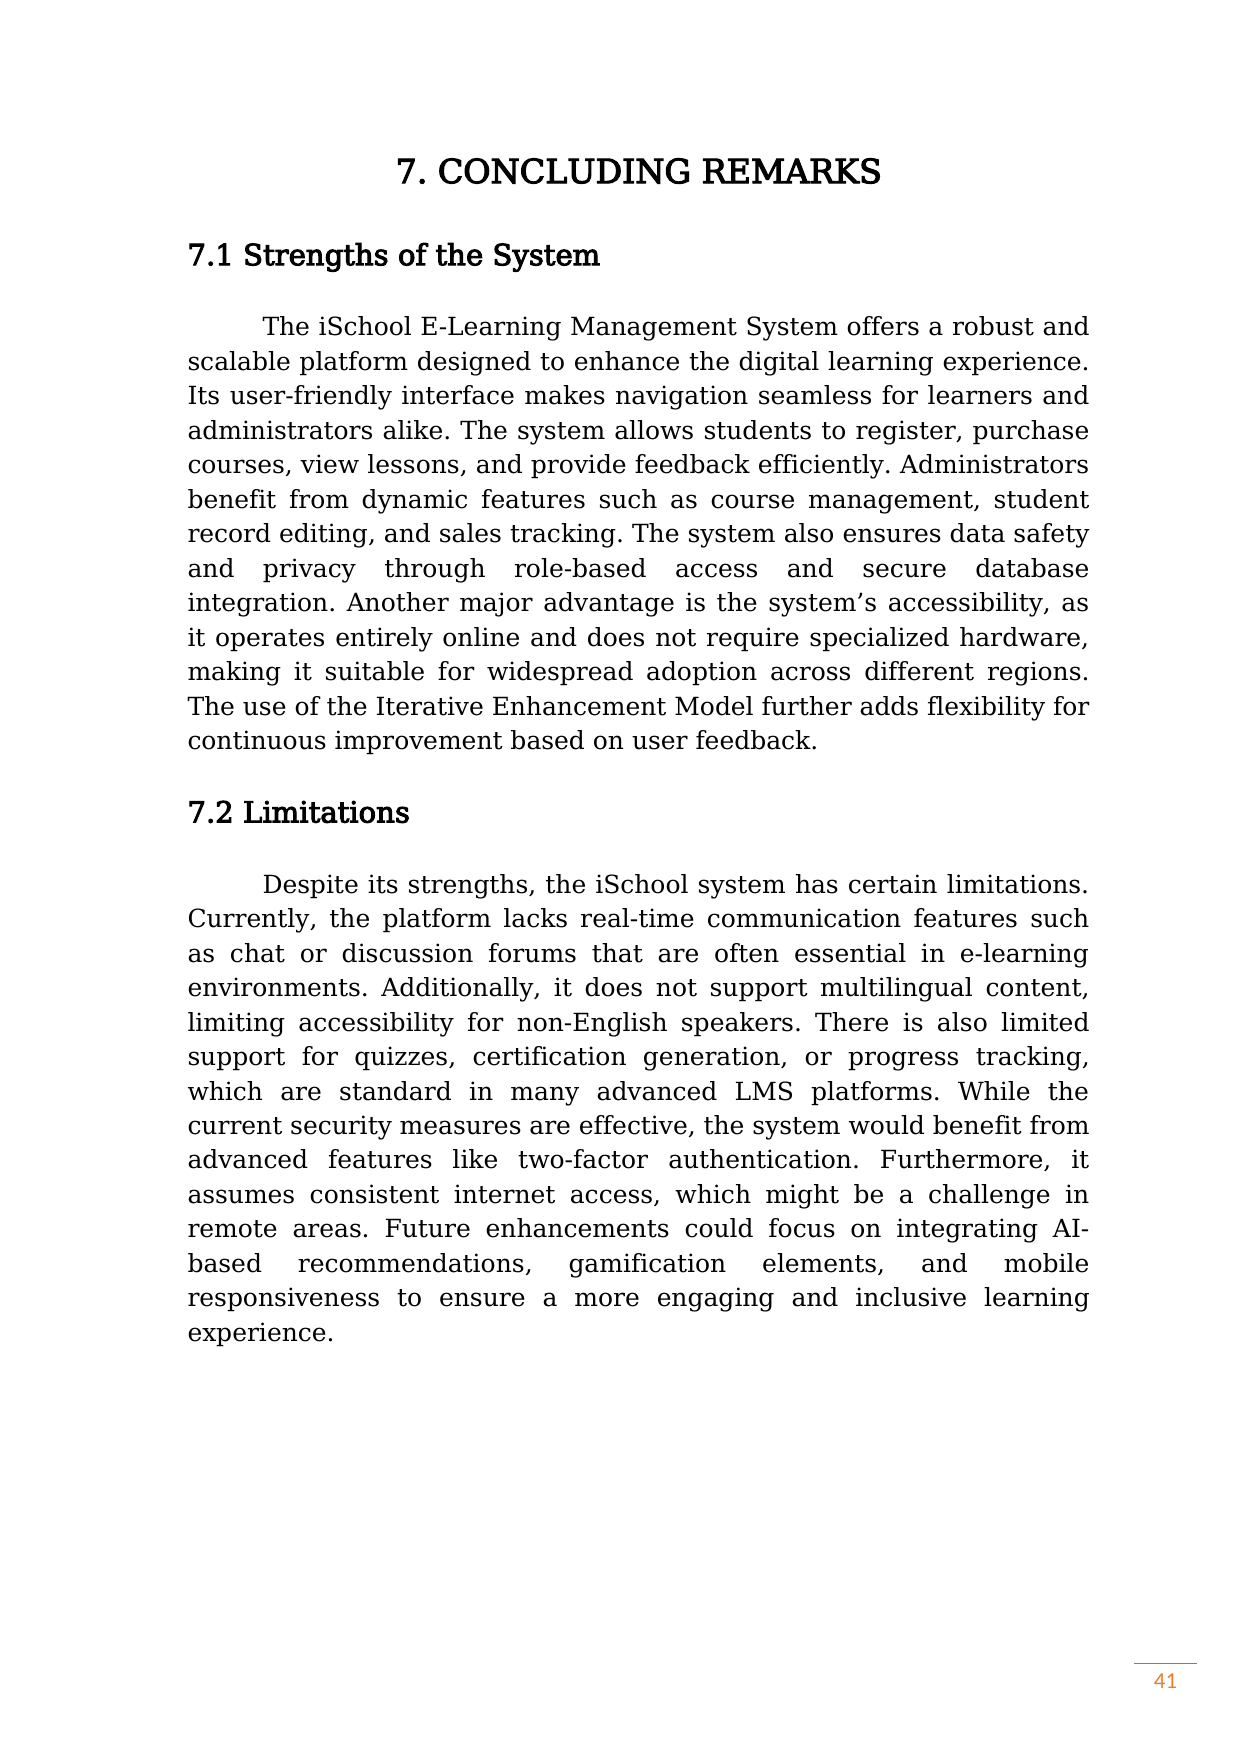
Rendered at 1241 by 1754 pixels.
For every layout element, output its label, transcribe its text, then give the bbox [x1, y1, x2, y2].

text The iSchool E-Learning Management System offers a robust and scalable platform designed to enhance the digital learning experience. Its user-friendly interface makes navigation seamless for learners and administrators alike. The system allows students to register, purchase courses, view lessons, and provide feedback efficiently. Administrators benefit from dynamic features such as course management, student record editing, and sales tracking. The system also ensures data safety and privacy through role-based access and secure database integration. Another major advantage is the system’s accessibility, as it operates entirely online and does not require specialized hardware, making it suitable for widespread adoption across different regions. The use of the Iterative Enhancement Model further adds flexibility for continuous improvement based on user feedback. [187, 311, 1090, 754]
text 7.1 Strengths of the System [187, 236, 1090, 271]
text 7.2 Limitations [187, 793, 1090, 828]
text 7. CONCLUDING REMARKS [187, 150, 1090, 190]
text Despite its strengths, the iSchool system has certain limitations. Currently, the platform lacks real-time communication features such as chat or discussion forums that are often essential in e-learning environments. Additionally, it does not support multilingual content, limiting accessibility for non-English speakers. There is also limited support for quizzes, certification generation, or progress tracking, which are standard in many advanced LMS platforms. While the current security measures are effective, the system would benefit from advanced features like two-factor authentication. Furthermore, it assumes consistent internet access, which might be a challenge in remote areas. Future enhancements could focus on integrating AI-based recommendations, gamification elements, and mobile responsiveness to ensure a more engaging and inclusive learning experience. [187, 868, 1090, 1346]
